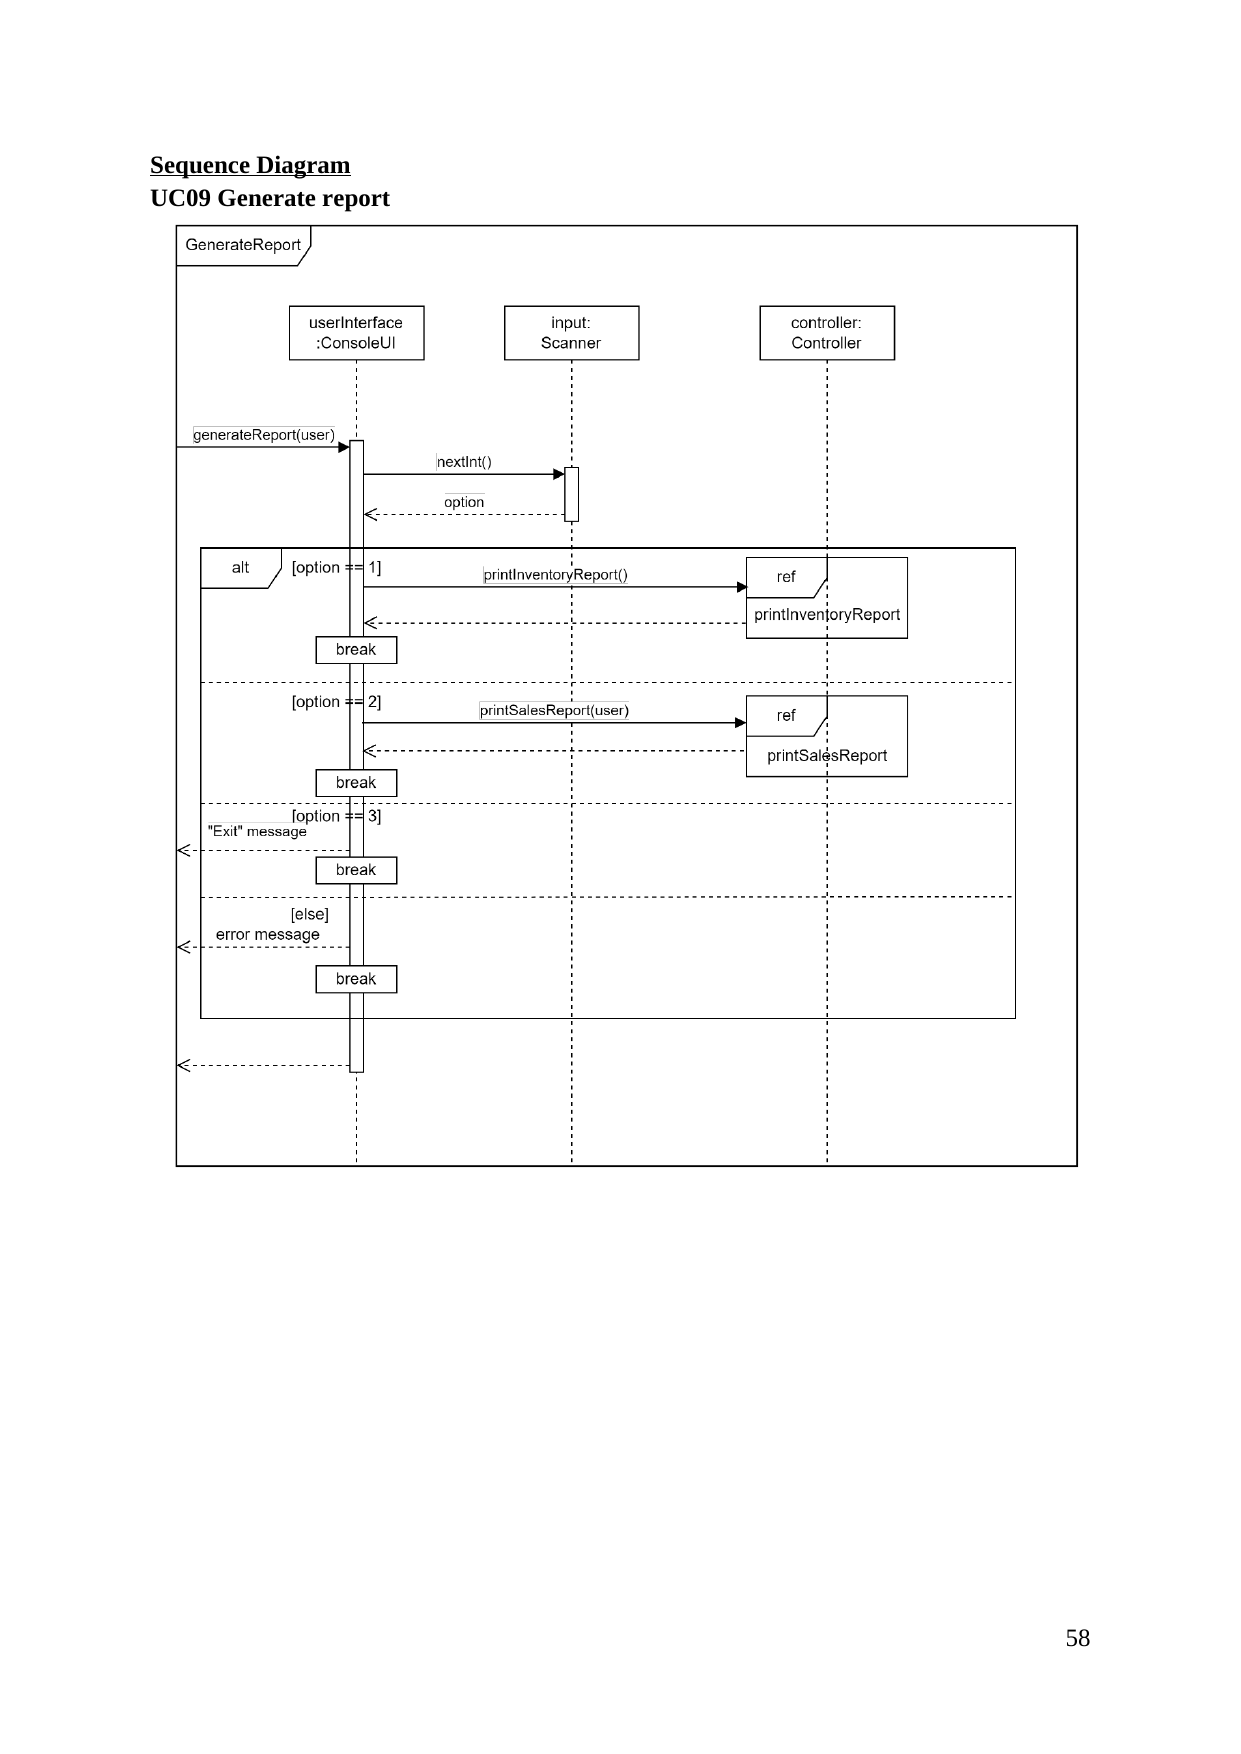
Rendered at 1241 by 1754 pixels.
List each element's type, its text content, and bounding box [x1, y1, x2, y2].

subtitle UC09 Generate report [150, 183, 1090, 211]
picture [150, 211, 1091, 1180]
text Sequence Diagram [150, 150, 1090, 179]
